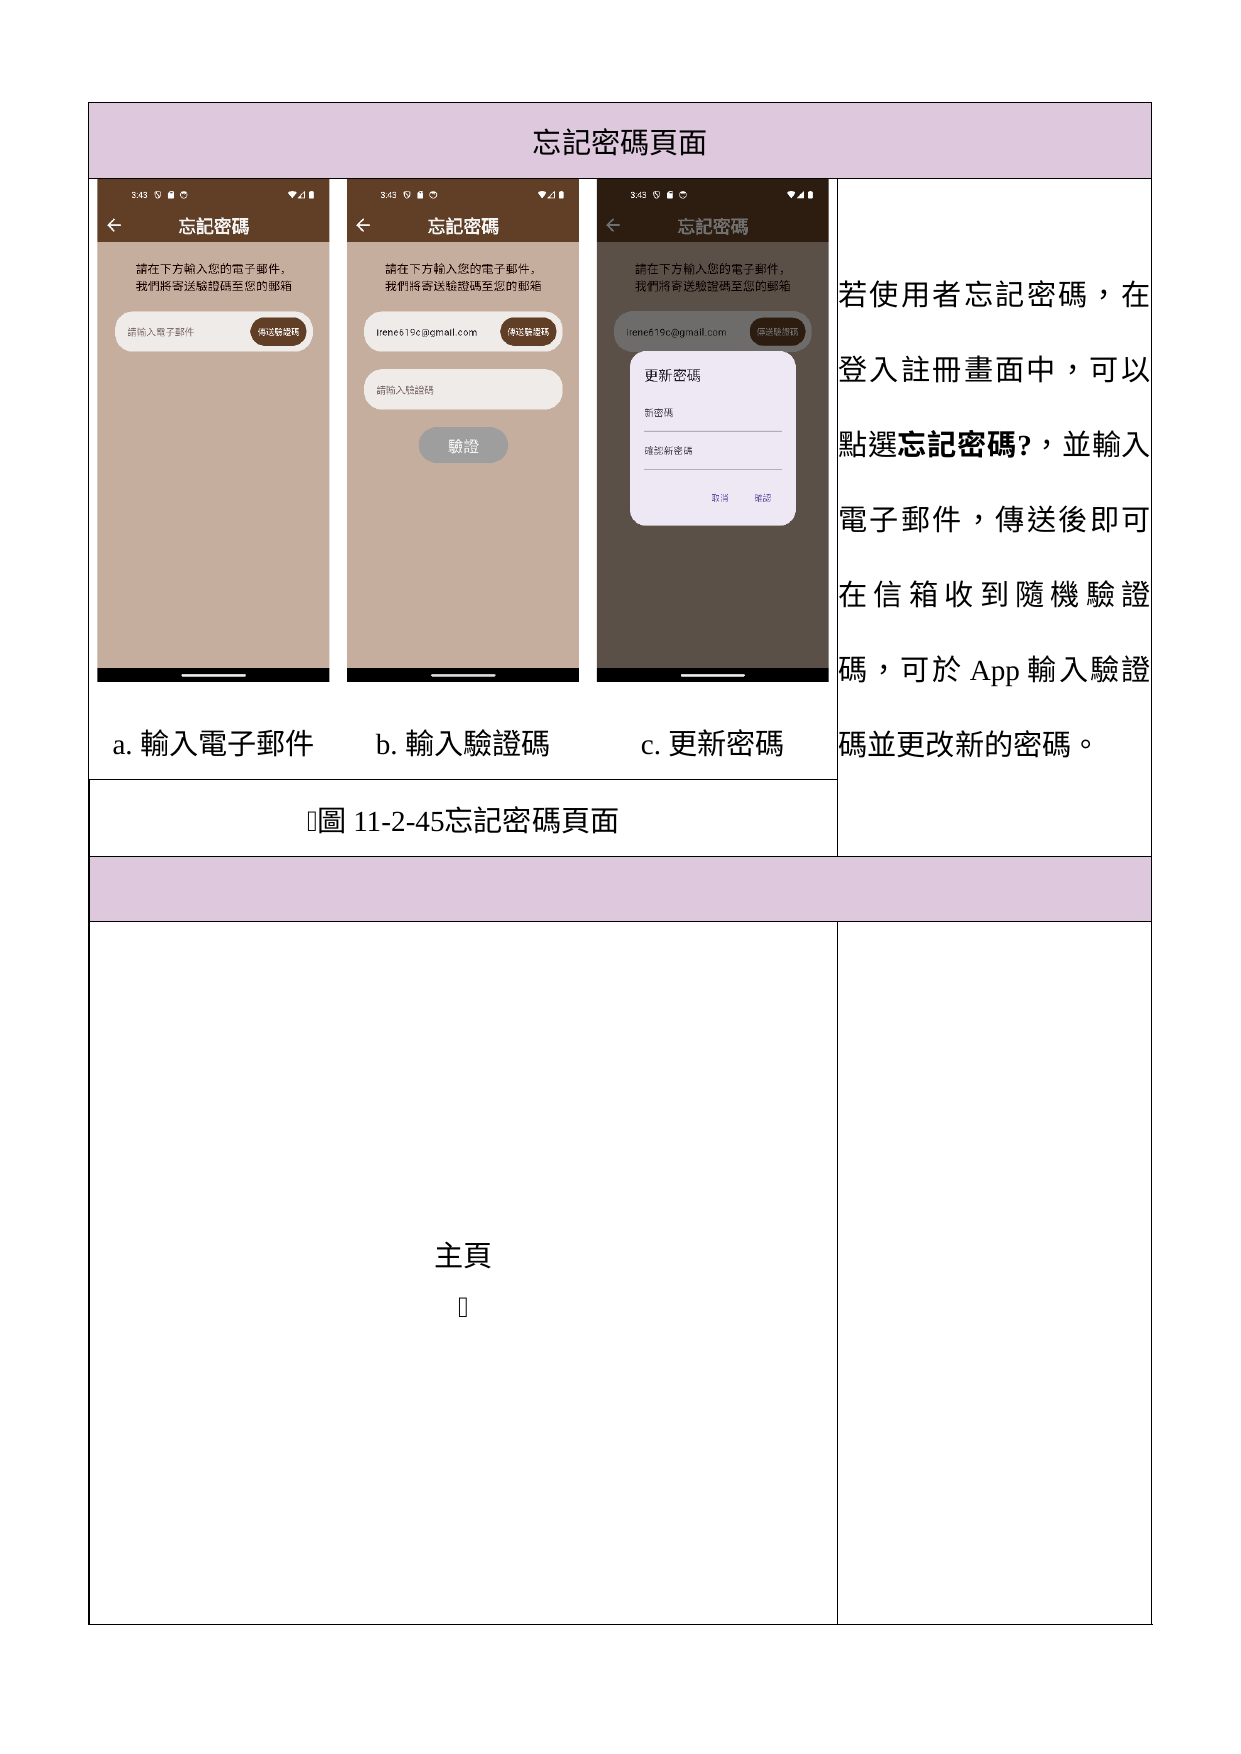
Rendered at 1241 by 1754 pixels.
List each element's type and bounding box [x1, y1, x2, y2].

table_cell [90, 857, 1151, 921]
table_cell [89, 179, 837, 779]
picture [596, 179, 829, 682]
picture [347, 179, 579, 682]
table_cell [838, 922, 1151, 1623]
picture [97, 179, 330, 682]
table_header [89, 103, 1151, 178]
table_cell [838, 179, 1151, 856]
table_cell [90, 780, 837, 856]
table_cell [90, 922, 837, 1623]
